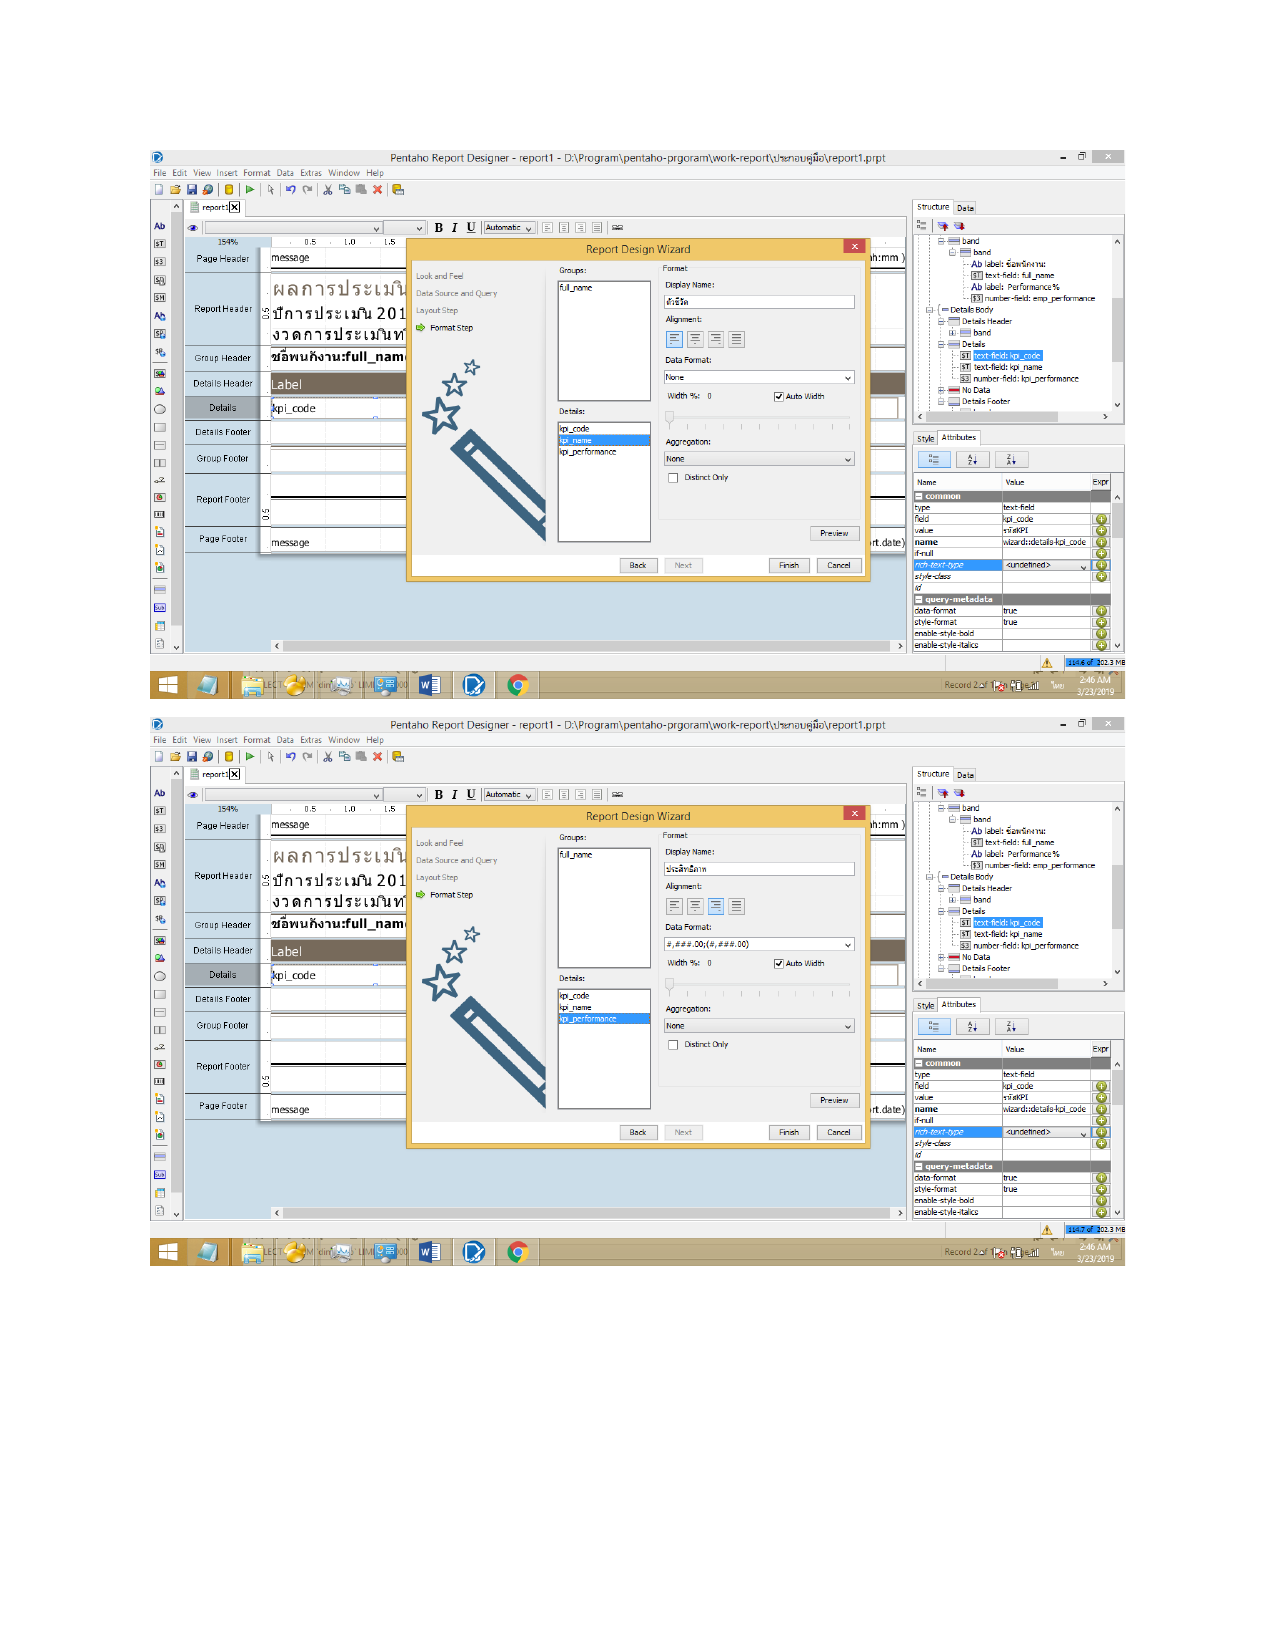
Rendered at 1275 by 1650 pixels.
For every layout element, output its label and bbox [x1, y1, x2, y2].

picture [150, 717, 1125, 1266]
picture [150, 150, 1125, 699]
